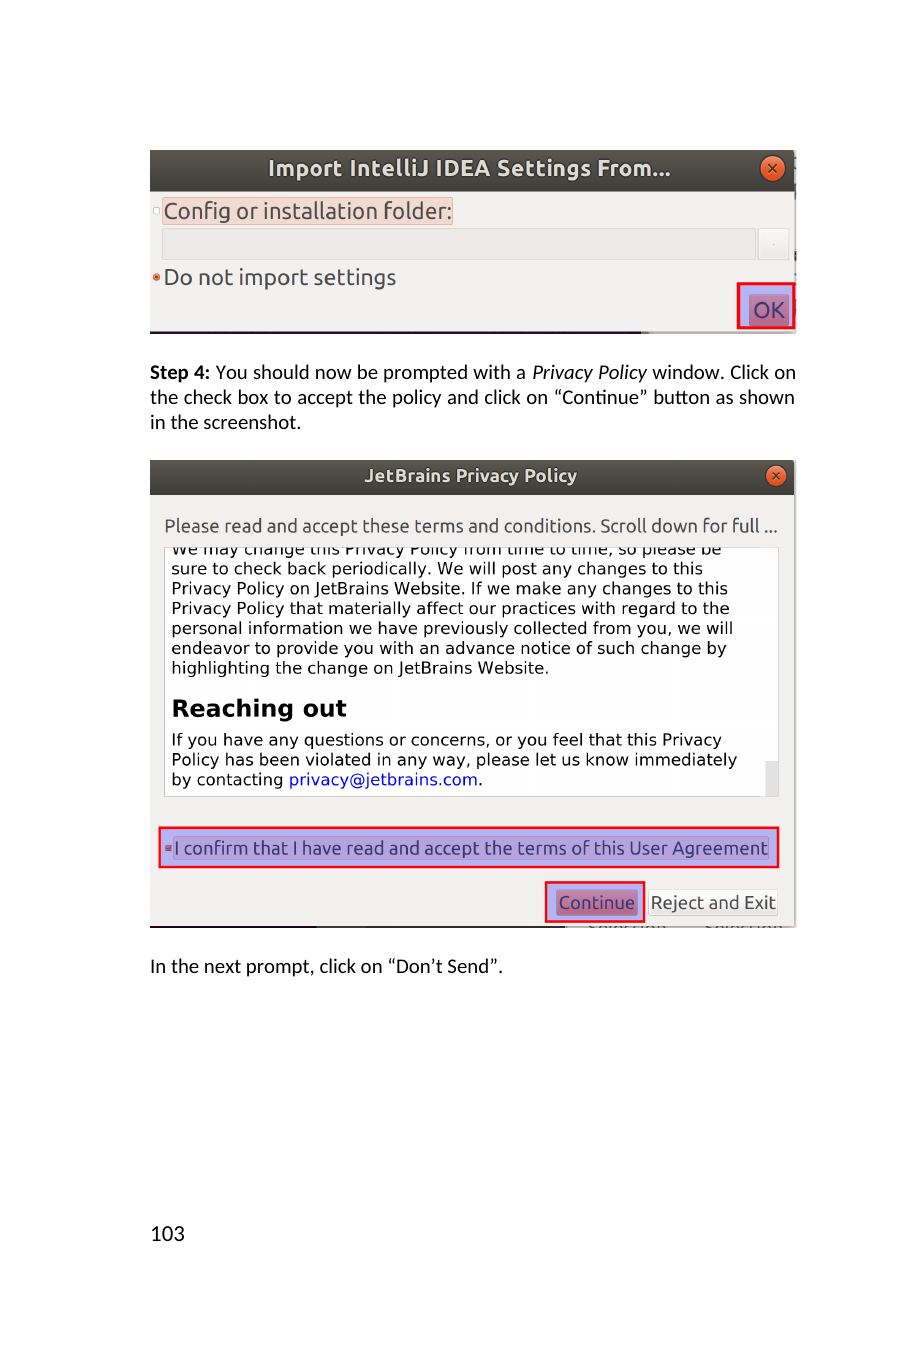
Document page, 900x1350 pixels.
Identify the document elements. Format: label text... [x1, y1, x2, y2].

text In the next prompt, click on “Don’t Send”. [150, 953, 796, 978]
picture [150, 460, 797, 928]
text Step 4: You should now be prompted with a Privacy Policy window. Click on the check box to accept the policy and click on “Continue” button as shown in the screenshot. [150, 359, 796, 435]
picture [150, 150, 797, 334]
